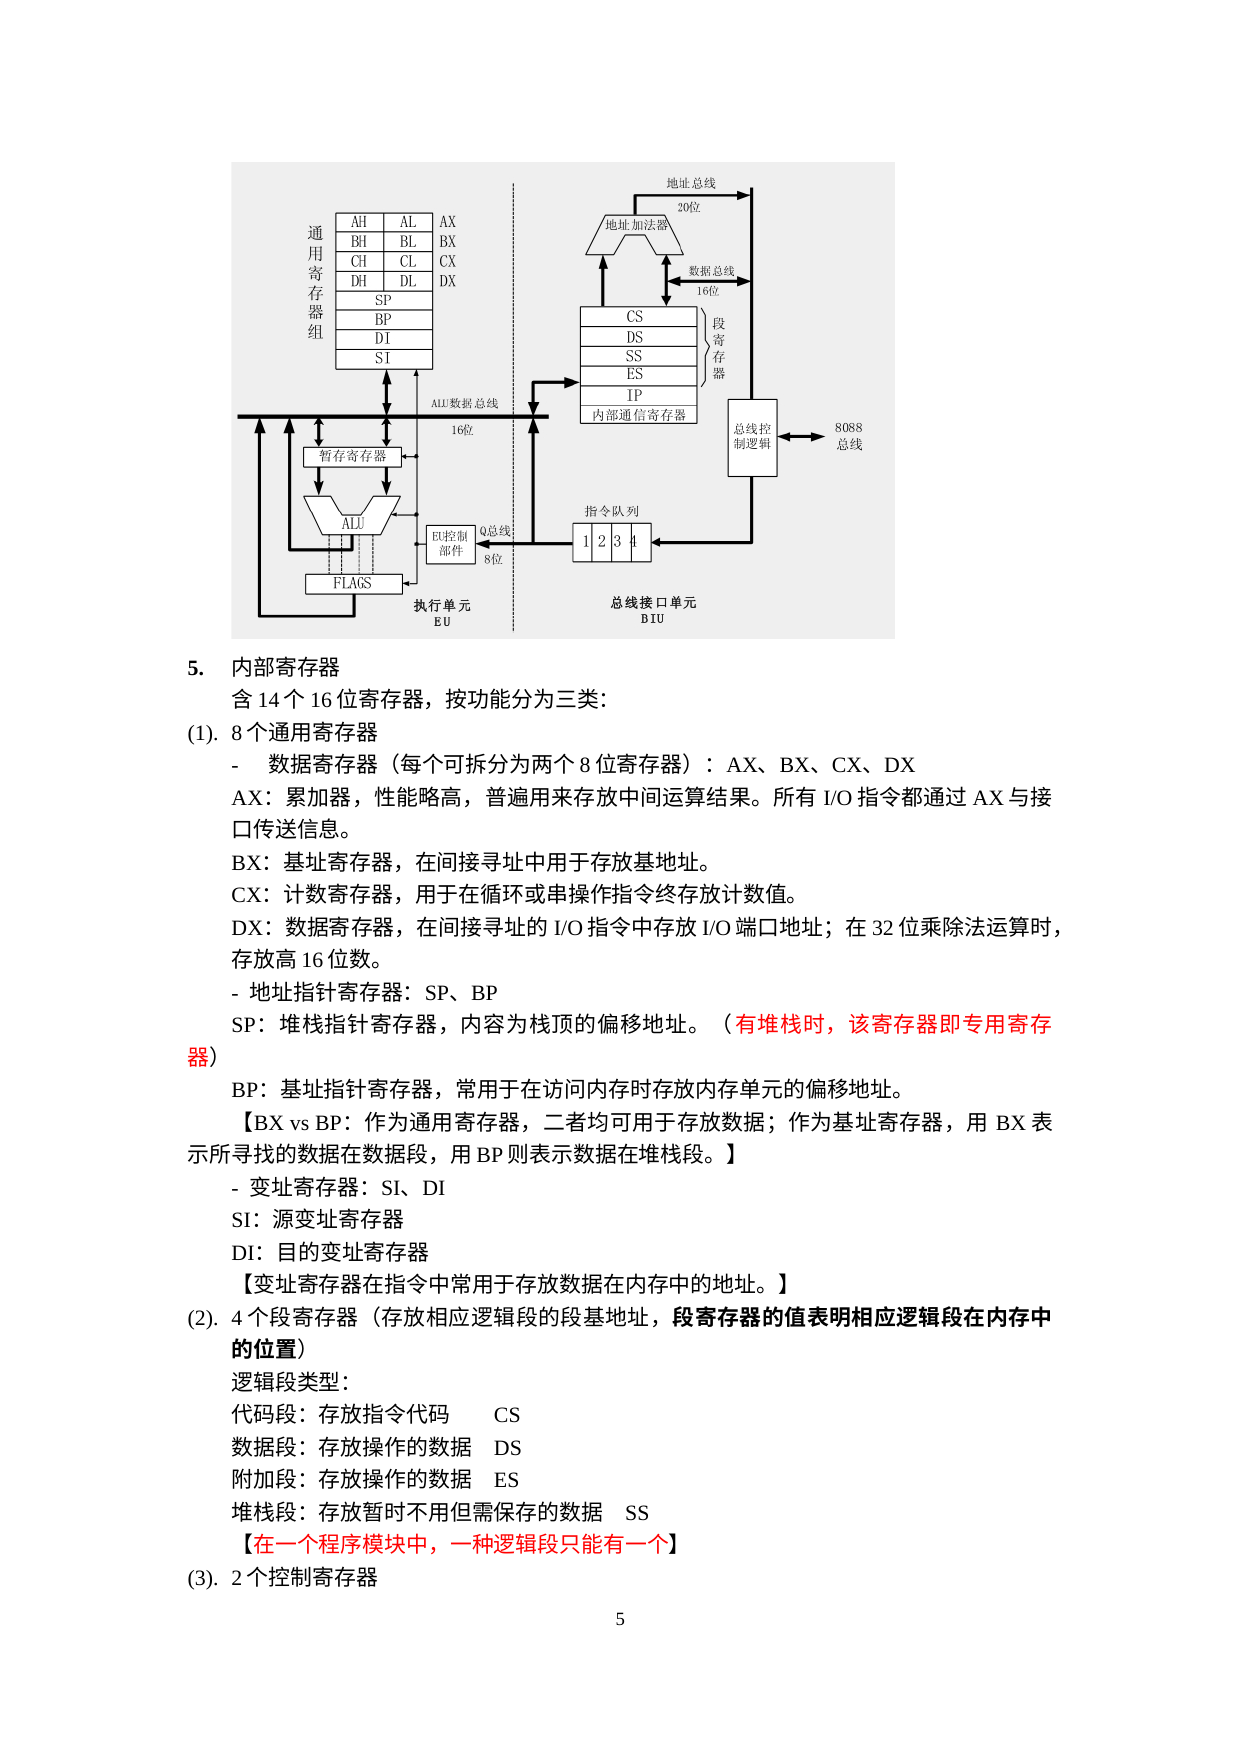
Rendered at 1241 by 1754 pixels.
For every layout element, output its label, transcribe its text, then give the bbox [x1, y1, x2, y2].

list 【在一个程序模块中，一种逻辑段只能有一个】 [231, 1527, 1053, 1559]
text SP：堆栈指针寄存器，内容为栈顶的偏移地址。（有堆栈时，该寄存器即专用寄存器） [187, 1007, 1053, 1072]
list AX：累加器，性能略高，普遍用来存放中间运算结果。所有I/O指令都通过AX与接口传送信息。 [231, 779, 1053, 844]
list 附加段：存放操作的数据 ES [231, 1462, 1053, 1494]
list 堆栈段：存放暂时不用但需保存的数据 SS [231, 1494, 1053, 1527]
list 8个通用寄存器 [187, 714, 1053, 747]
text SI：源变址寄存器 [187, 1202, 1053, 1234]
text 【BX vs BP：作为通用寄存器，二者均可用于存放数据；作为基址寄存器，用BX表示所寻找的数据在数据段，用BP则表示数据在堆栈段。】 [187, 1104, 1053, 1169]
text BP：基址指针寄存器，常用于在访问内存时存放内存单元的偏移地址。 [187, 1072, 1053, 1104]
list 数据寄存器（每个可拆分为两个8位寄存器）：AX、BX、CX、DX [231, 747, 1053, 779]
list CX：计数寄存器，用于在循环或串操作指令终存放计数值。 [231, 877, 1053, 909]
text - 变址寄存器：SI、DI [187, 1169, 1053, 1202]
list 内部寄存器 [187, 649, 1053, 682]
list BX：基址寄存器，在间接寻址中用于存放基地址。 [231, 844, 1053, 877]
text - 地址指针寄存器：SP、BP [187, 974, 1053, 1007]
text DI：目的变址寄存器 [187, 1234, 1053, 1267]
list DX：数据寄存器，在间接寻址的I/O指令中存放I/O端口地址；在32位乘除法运算时，存放高16位数。 [231, 909, 1053, 974]
list 2个控制寄存器 [187, 1559, 1053, 1592]
text 【变址寄存器在指令中常用于存放数据在内存中的地址。】 [187, 1267, 1053, 1299]
list 4个段寄存器（存放相应逻辑段的段基地址，段寄存器的值表明相应逻辑段在内存中的位置） [187, 1299, 1053, 1364]
list 数据段：存放操作的数据 DS [231, 1429, 1053, 1462]
list 代码段：存放指令代码 CS [231, 1397, 1053, 1429]
picture [231, 162, 895, 639]
list 逻辑段类型： [231, 1364, 1053, 1397]
list 含14个16位寄存器，按功能分为三类： [231, 682, 1053, 714]
